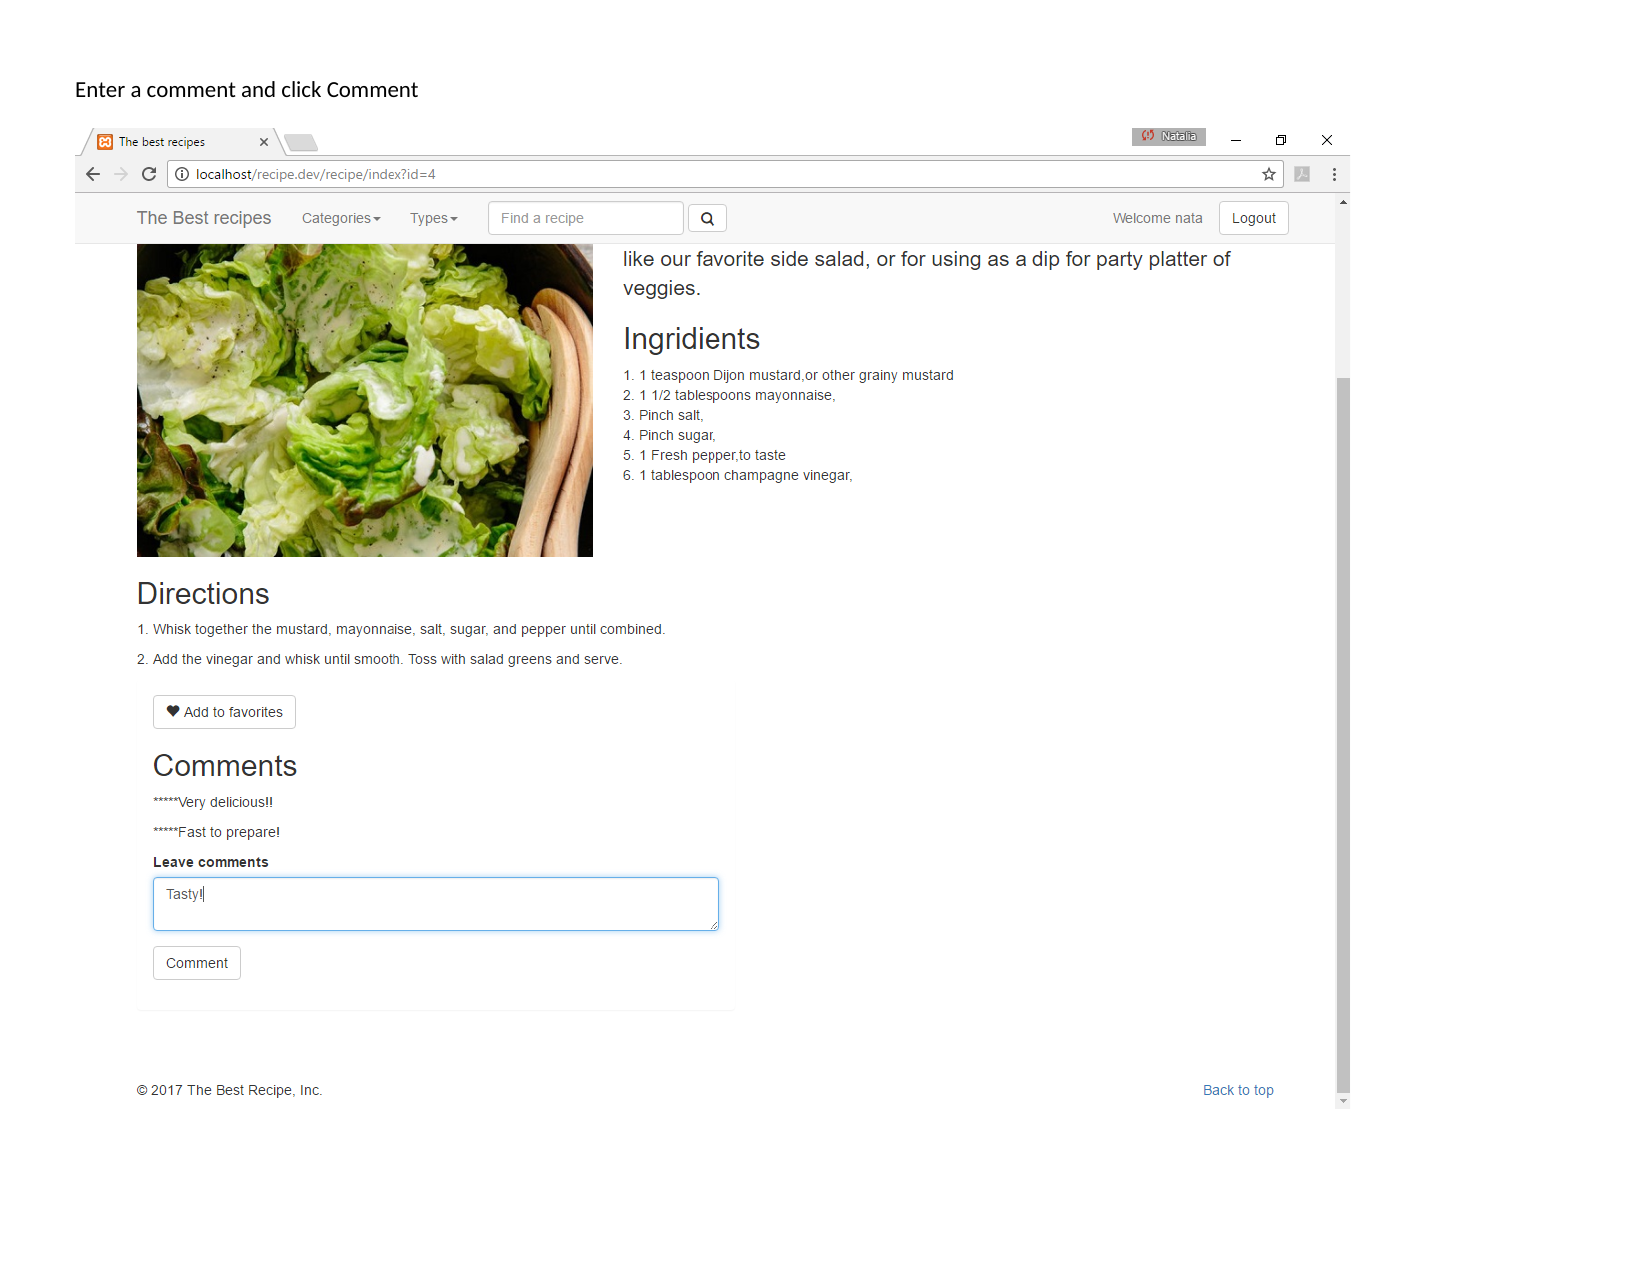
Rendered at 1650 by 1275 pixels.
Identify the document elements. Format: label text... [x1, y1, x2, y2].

picture [75, 128, 1350, 1109]
text Enter a comment and click Comment [75, 75, 1575, 103]
